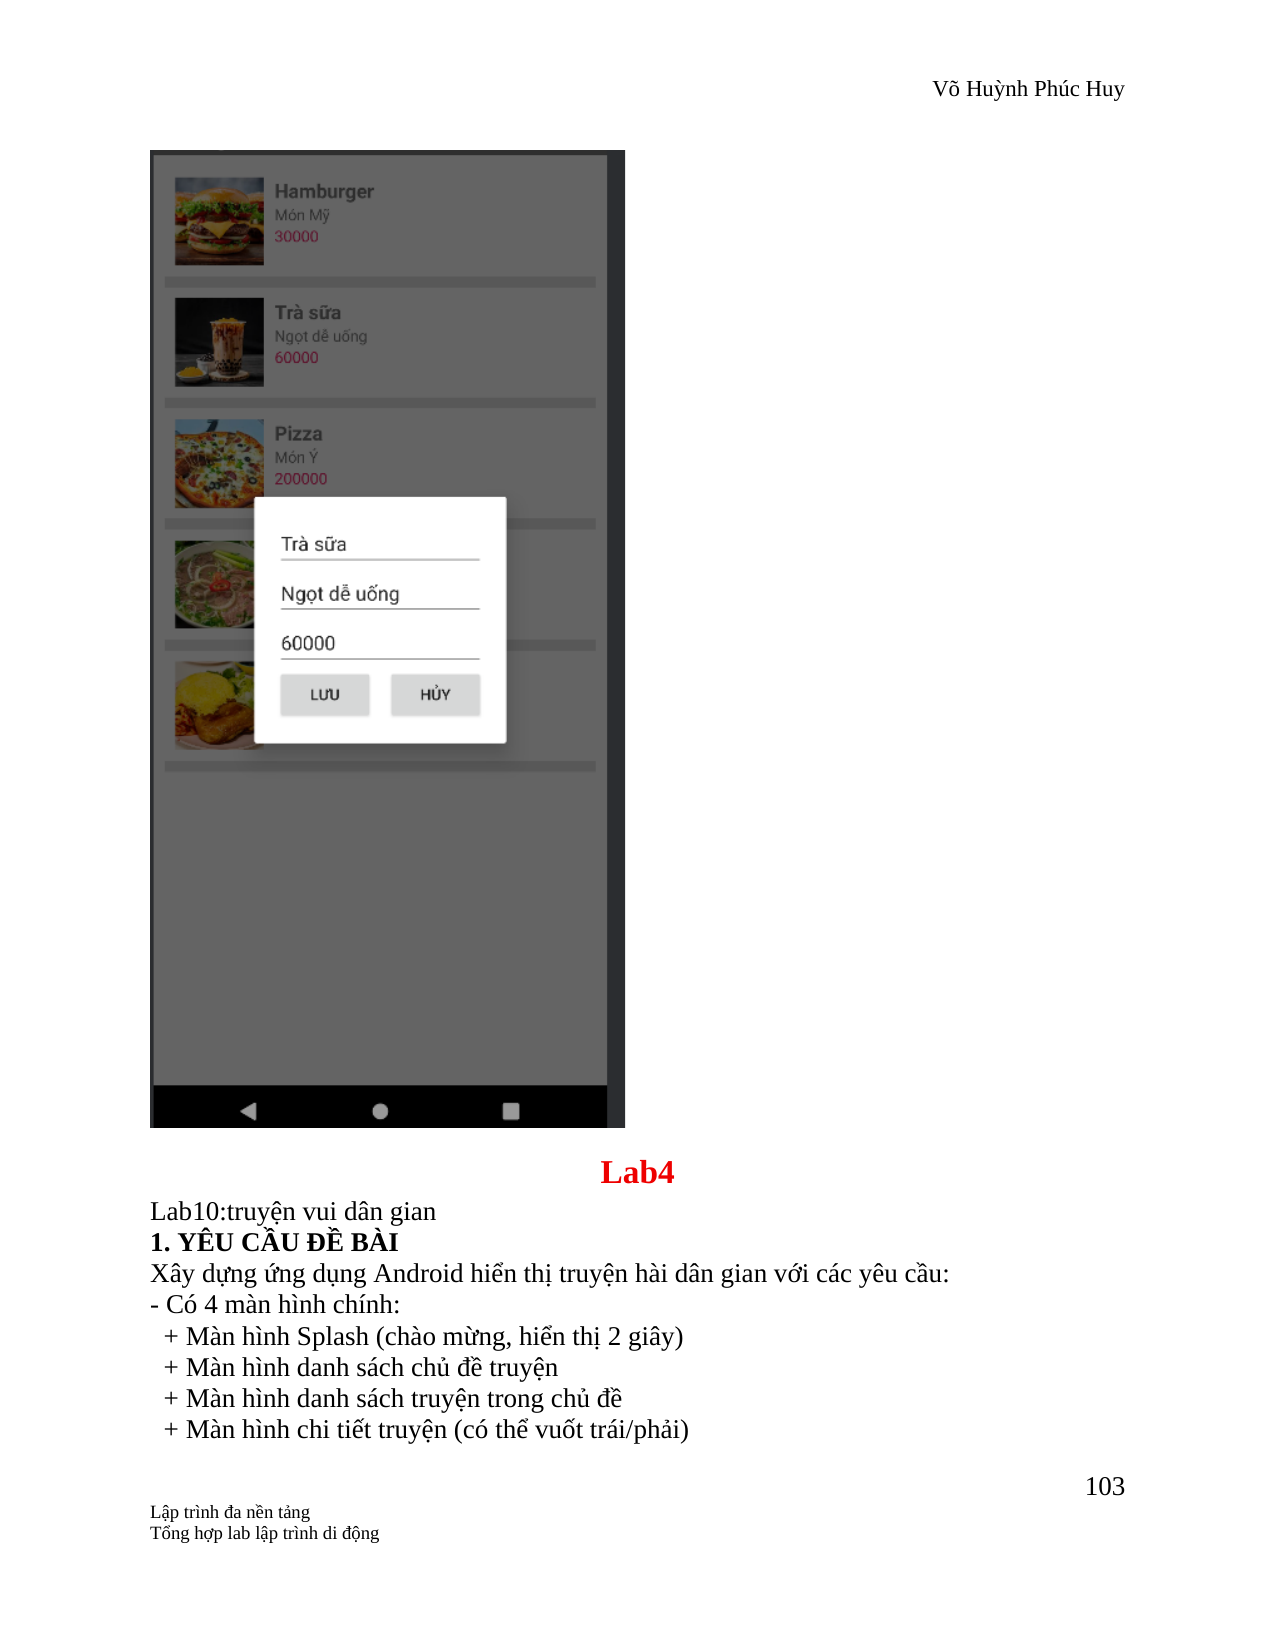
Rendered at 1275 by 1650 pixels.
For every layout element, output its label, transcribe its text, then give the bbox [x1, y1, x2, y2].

subtitle Lab10:truyện vui dân gian [150, 1195, 1125, 1226]
text + Màn hình chi tiết truyện (có thể vuốt trái/phải) [150, 1413, 1125, 1444]
text 1. YÊU CẦU ĐỀ BÀI [150, 1226, 1125, 1257]
text + Màn hình Splash (chào mừng, hiển thị 2 giây) [150, 1320, 1125, 1351]
text + Màn hình danh sách chủ đề truyện [150, 1351, 1125, 1382]
text Xây dựng ứng dụng Android hiển thị truyện hài dân gian với các yêu cầu: [150, 1257, 1125, 1288]
text - Có 4 màn hình chính: [150, 1288, 1125, 1320]
picture [150, 150, 625, 1128]
text + Màn hình danh sách truyện trong chủ đề [150, 1382, 1125, 1413]
subtitle Lab4 [150, 1153, 1125, 1191]
